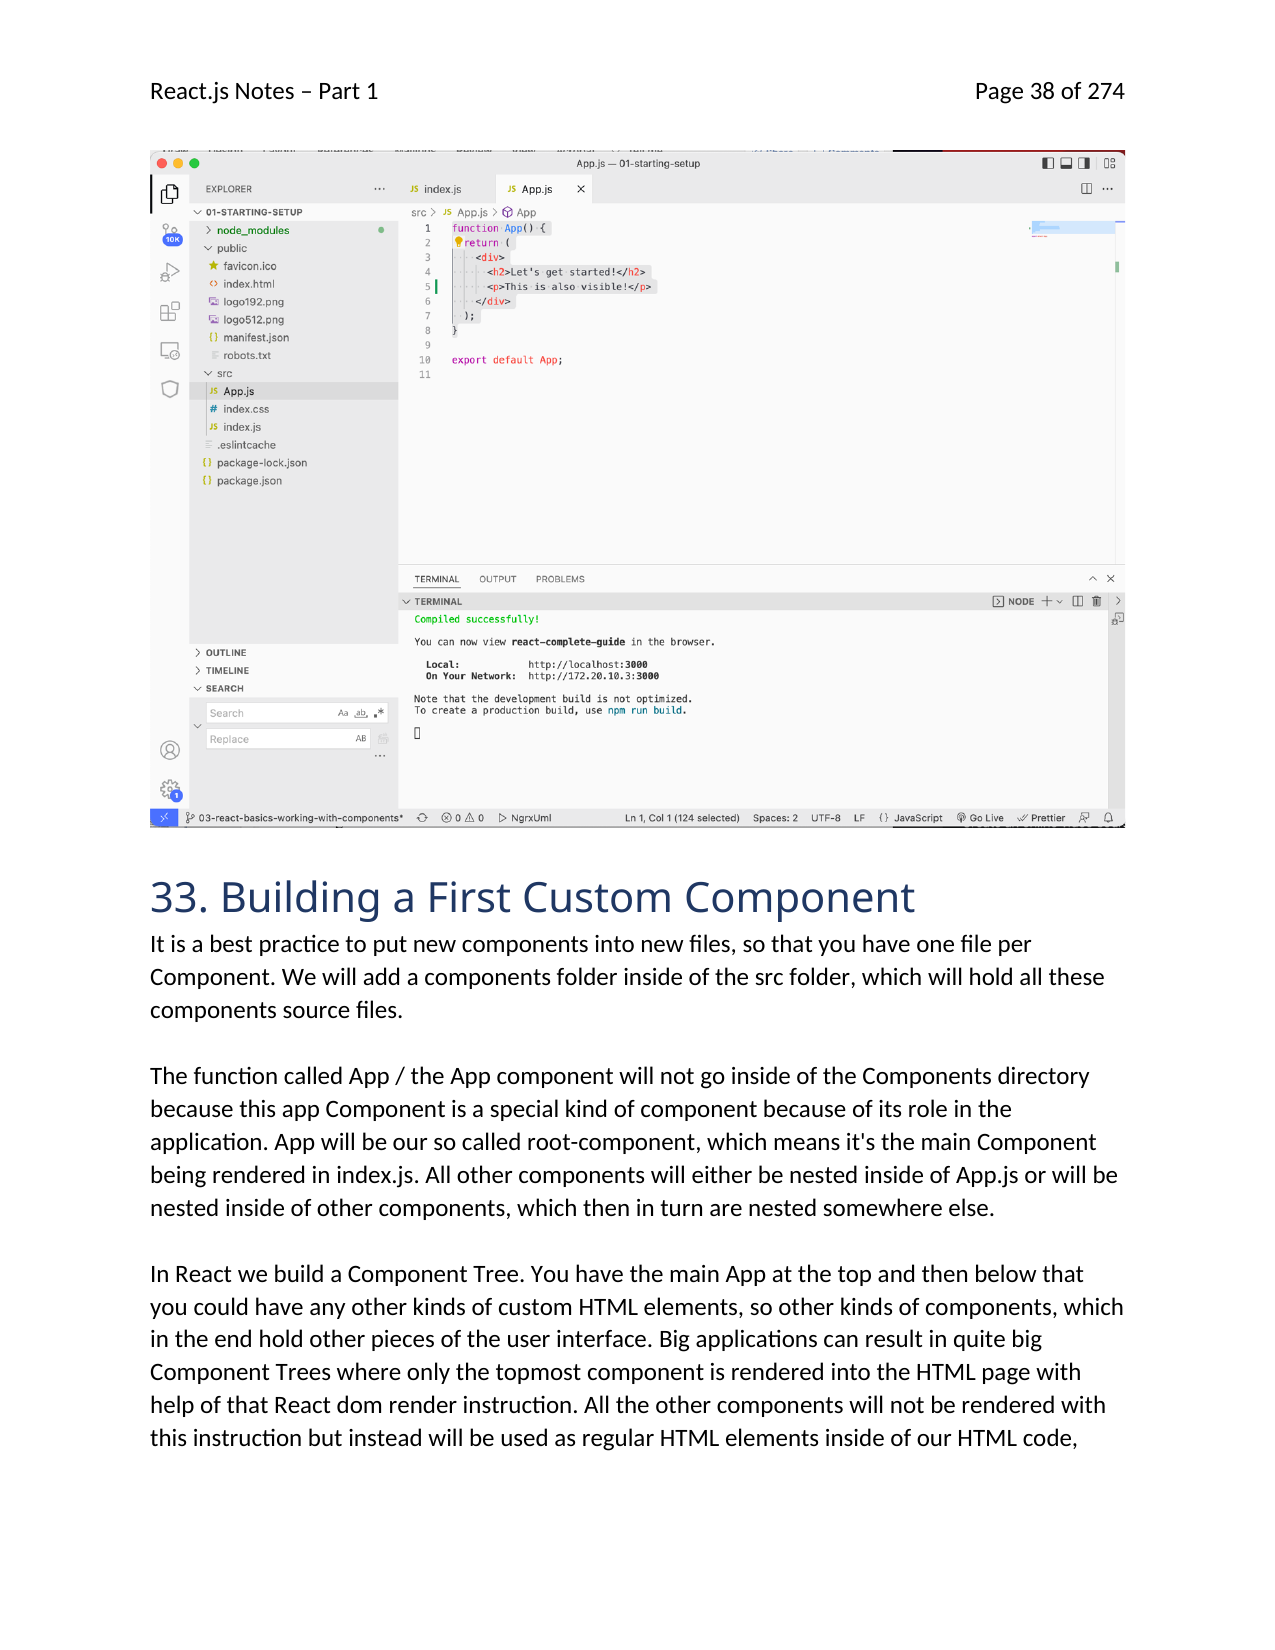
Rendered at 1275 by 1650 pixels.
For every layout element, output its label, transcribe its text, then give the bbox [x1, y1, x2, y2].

text It is a best practice to put new components into new files, so that you have one file per Component. We will add a components folder inside of the src folder, which will hold all these components source files. [150, 929, 1125, 1025]
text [150, 1258, 1125, 1453]
picture [150, 150, 1125, 828]
text The function called App / the App component will not go inside of the Components directory because this app Component is a special kind of component because of its role in the application. App will be our so called root-component, which means it's the main Component being rendered in index.js. All other components will either be nested inside of App.js or will be nested inside of other components, which then in turn are nested somewhere else. [150, 1060, 1125, 1222]
subtitle 33. Building a First Custom Component [150, 867, 1125, 924]
